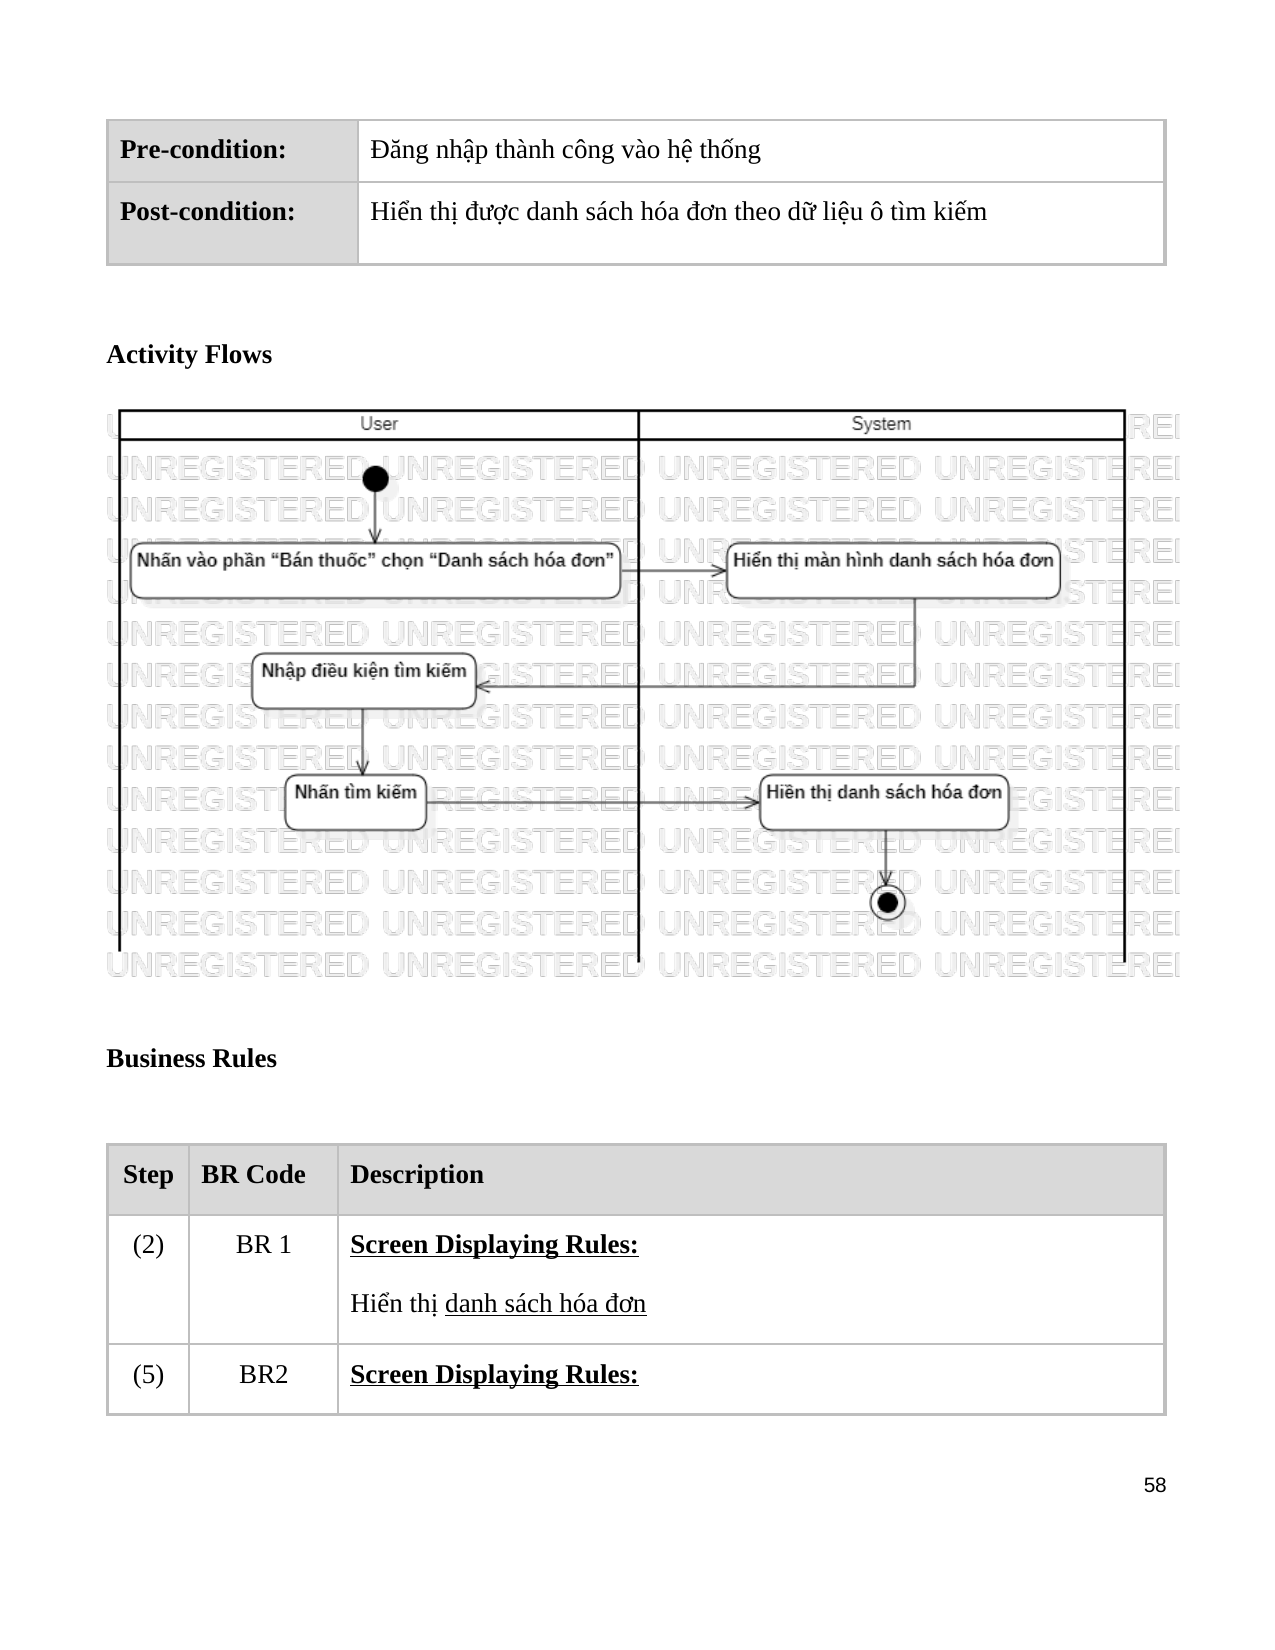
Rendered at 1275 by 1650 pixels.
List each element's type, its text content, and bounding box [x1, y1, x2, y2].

table_cell (5) [109, 1345, 188, 1413]
text Business Rules [106, 1042, 1167, 1073]
table_cell Post-condition: [109, 183, 357, 263]
table_header Step [109, 1146, 188, 1214]
table_cell Đăng nhập thành công vào hệ thống [359, 121, 1163, 181]
table_cell Screen Displaying Rules: Hiển thị danh sách hóa đơn [339, 1216, 1163, 1343]
text Activity Flows [106, 338, 1167, 369]
table_cell BR 1 [190, 1216, 337, 1343]
picture [106, 397, 1180, 1018]
table_cell (2) [109, 1216, 188, 1343]
table_cell BR2 [190, 1345, 337, 1413]
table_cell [339, 1345, 1163, 1413]
table_cell Hiển thị được danh sách hóa đơn theo dữ liệu ô tìm kiếm [359, 183, 1163, 263]
table_header Description [339, 1146, 1163, 1214]
table_header BR Code [190, 1146, 337, 1214]
table_cell Pre-condition: [109, 121, 357, 181]
